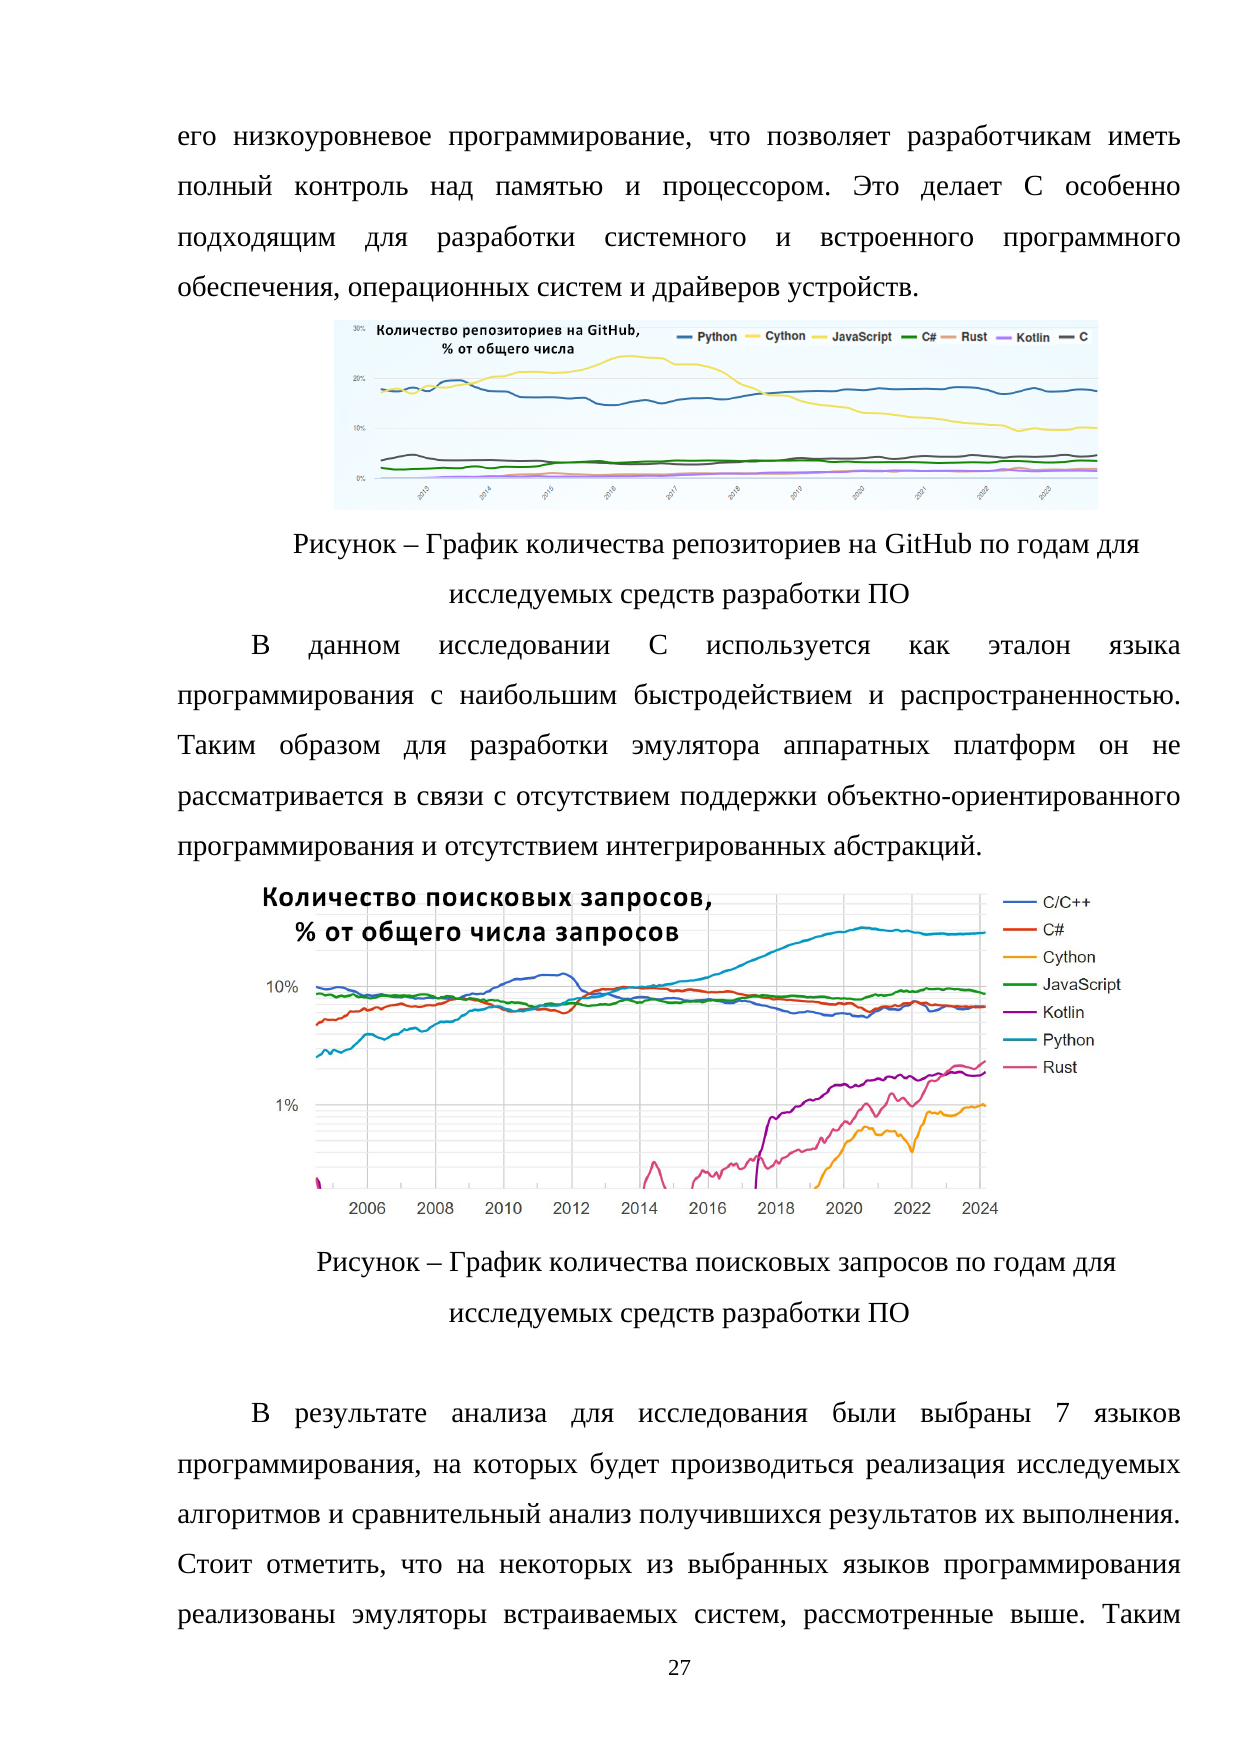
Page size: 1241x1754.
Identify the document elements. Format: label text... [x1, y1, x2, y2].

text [177, 118, 1182, 302]
text Рисунок – График количества репозиториев на GitHub по годам для исследуемых средств разработки ПО [177, 526, 1182, 610]
text Рисунок – График количества поисковых запросов по годам для исследуемых средств разработки ПО [177, 1244, 1182, 1328]
text В данном исследовании C используется как эталон языка программирования с наибольшим быстродействием и распространенностью. Таким образом для разработки эмулятора аппаратных платформ он не рассматривается в связи с отсутствием поддержки объектно-ориентированного программирования и отсутствием интегрированных абстракций. [177, 627, 1182, 862]
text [177, 1395, 1182, 1630]
picture [250, 878, 1131, 1228]
picture [333, 319, 1099, 510]
